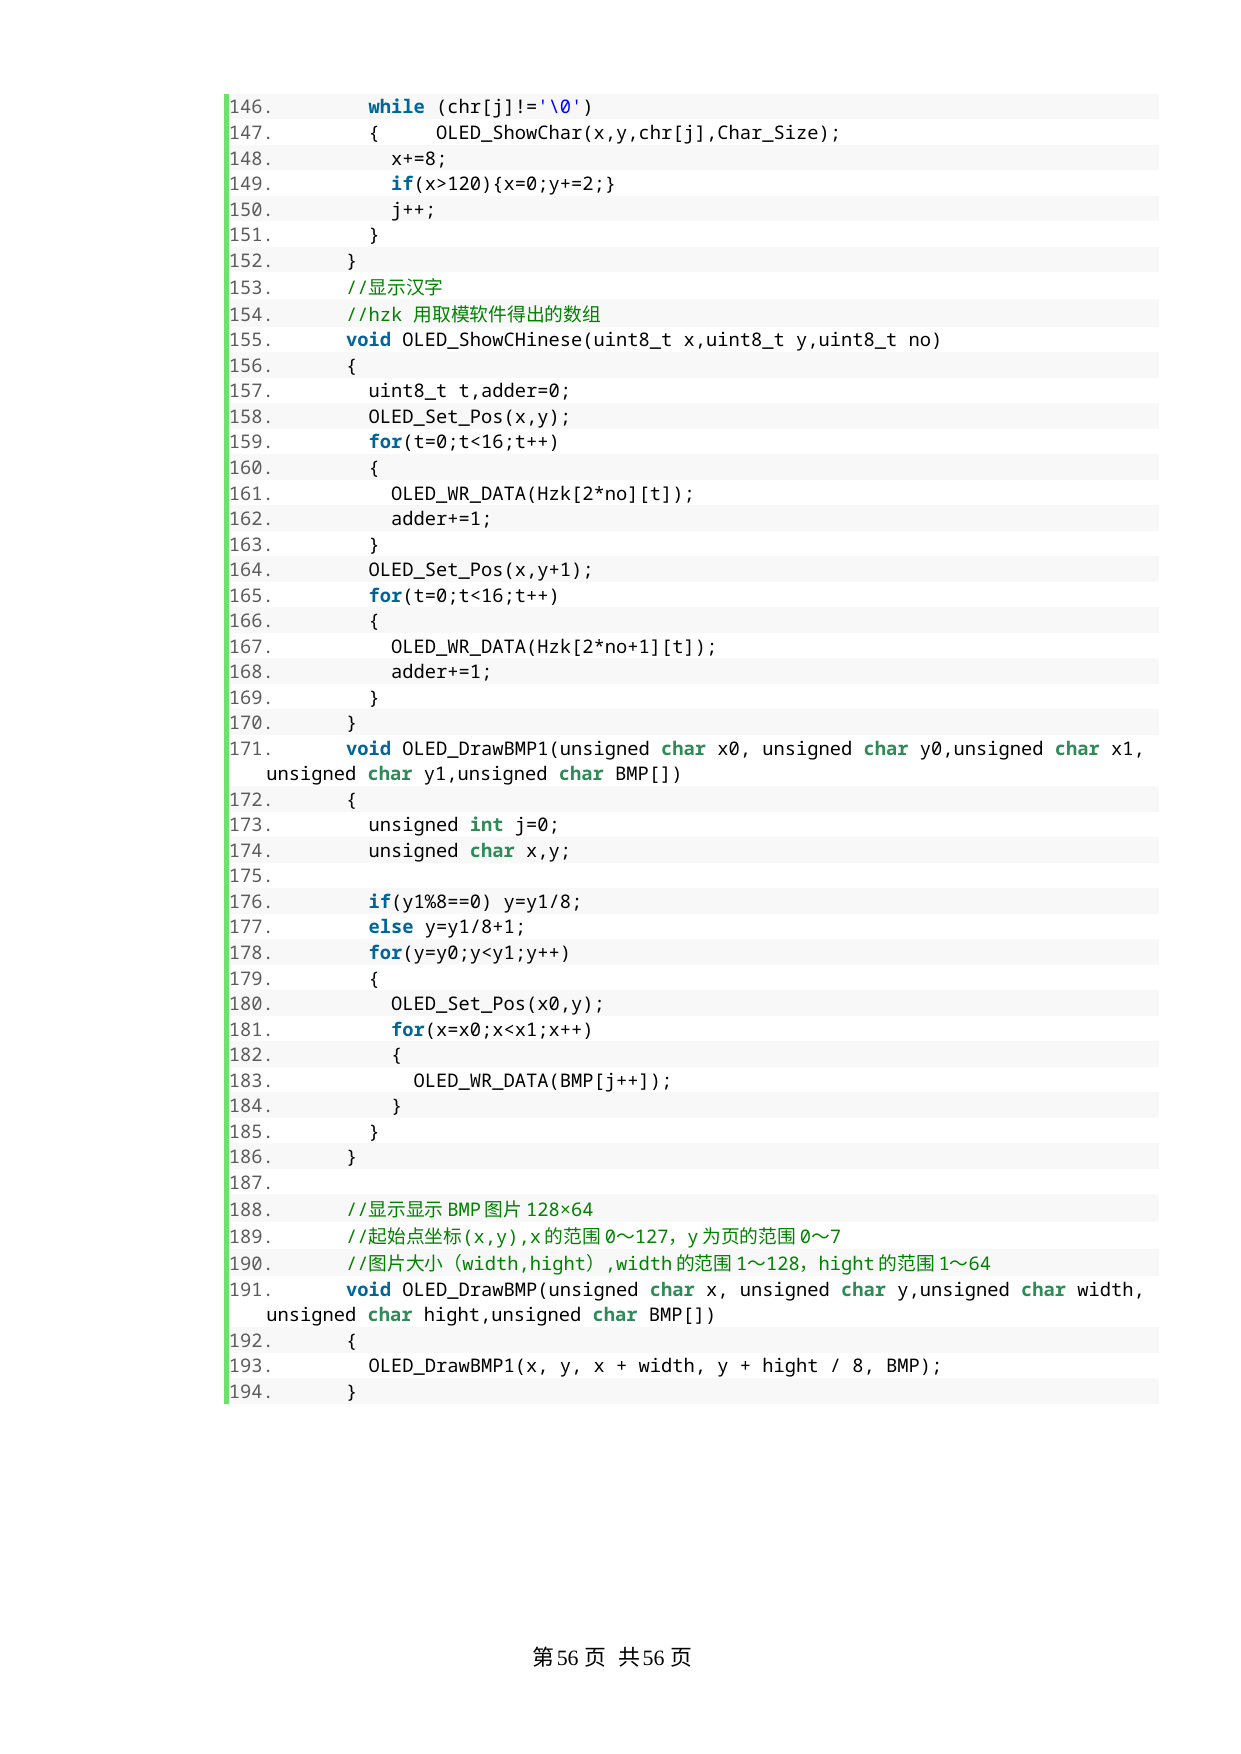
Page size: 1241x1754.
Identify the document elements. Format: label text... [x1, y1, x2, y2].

list uint8_t t,adder=0; [229, 378, 1159, 403]
list OLED_WR_DATA(BMP[j++]); [229, 1067, 1159, 1092]
list //显示汉字 [229, 272, 1159, 299]
list unsigned int j=0; [229, 812, 1159, 837]
list OLED_WR_DATA(Hzk[2*no+1][t]); [229, 633, 1159, 658]
list adder+=1; [229, 658, 1159, 684]
list OLED_Set_Pos(x,y); [229, 403, 1159, 429]
list } [229, 1378, 1159, 1404]
list void OLED_DrawBMP1(unsigned char x0, unsigned char y0,unsigned char x1, unsigned char y1,unsigned char BMP[]) [229, 735, 1159, 786]
list for(x=x0;x<x1;x++) [229, 1016, 1159, 1041]
list { [229, 1041, 1159, 1067]
list OLED_Set_Pos(x,y+1); [229, 556, 1159, 582]
list } [229, 531, 1159, 556]
list } [229, 709, 1159, 735]
list { [229, 607, 1159, 633]
list x+=8; [229, 145, 1159, 170]
list } [229, 1118, 1159, 1143]
list adder+=1; [229, 505, 1159, 531]
list void OLED_ShowCHinese(uint8_t x,uint8_t y,uint8_t no) [229, 327, 1159, 352]
list unsigned char x,y; [229, 837, 1159, 863]
list //起始点坐标(x,y),x的范围0～127，y为页的范围0～7 [229, 1222, 1159, 1249]
list { [229, 352, 1159, 378]
list { [229, 786, 1159, 812]
list for(t=0;t<16;t++) [229, 582, 1159, 607]
list } [229, 1143, 1159, 1169]
list //显示显示BMP图片128×64 [229, 1194, 1159, 1222]
list j++; [229, 196, 1159, 221]
list //图片大小（width,hight）,width的范围1～128，hight的范围1～64 [229, 1249, 1159, 1276]
list { OLED_ShowChar(x,y,chr[j],Char_Size); [229, 119, 1159, 145]
list { [229, 1327, 1159, 1353]
list } [229, 247, 1159, 272]
list //hzk 用取模软件得出的数组 [229, 299, 1159, 327]
list OLED_DrawBMP1(x, y, x + width, y + hight / 8, BMP); [229, 1353, 1159, 1378]
list OLED_Set_Pos(x0,y); [229, 990, 1159, 1016]
list for(t=0;t<16;t++) [229, 429, 1159, 454]
list while (chr[j]!='\0') [229, 94, 1159, 119]
list } [229, 684, 1159, 709]
list { [229, 965, 1159, 990]
list if(x>120){x=0;y+=2;} [229, 170, 1159, 196]
list else y=y1/8+1; [229, 914, 1159, 939]
list } [229, 221, 1159, 247]
list for(y=y0;y<y1;y++) [229, 939, 1159, 965]
list { [229, 454, 1159, 480]
list } [229, 1092, 1159, 1118]
list OLED_WR_DATA(Hzk[2*no][t]); [229, 480, 1159, 505]
list void OLED_DrawBMP(unsigned char x, unsigned char y,unsigned char width, unsigned char hight,unsigned char BMP[]) [229, 1276, 1159, 1327]
list if(y1%8==0) y=y1/8; [229, 888, 1159, 914]
